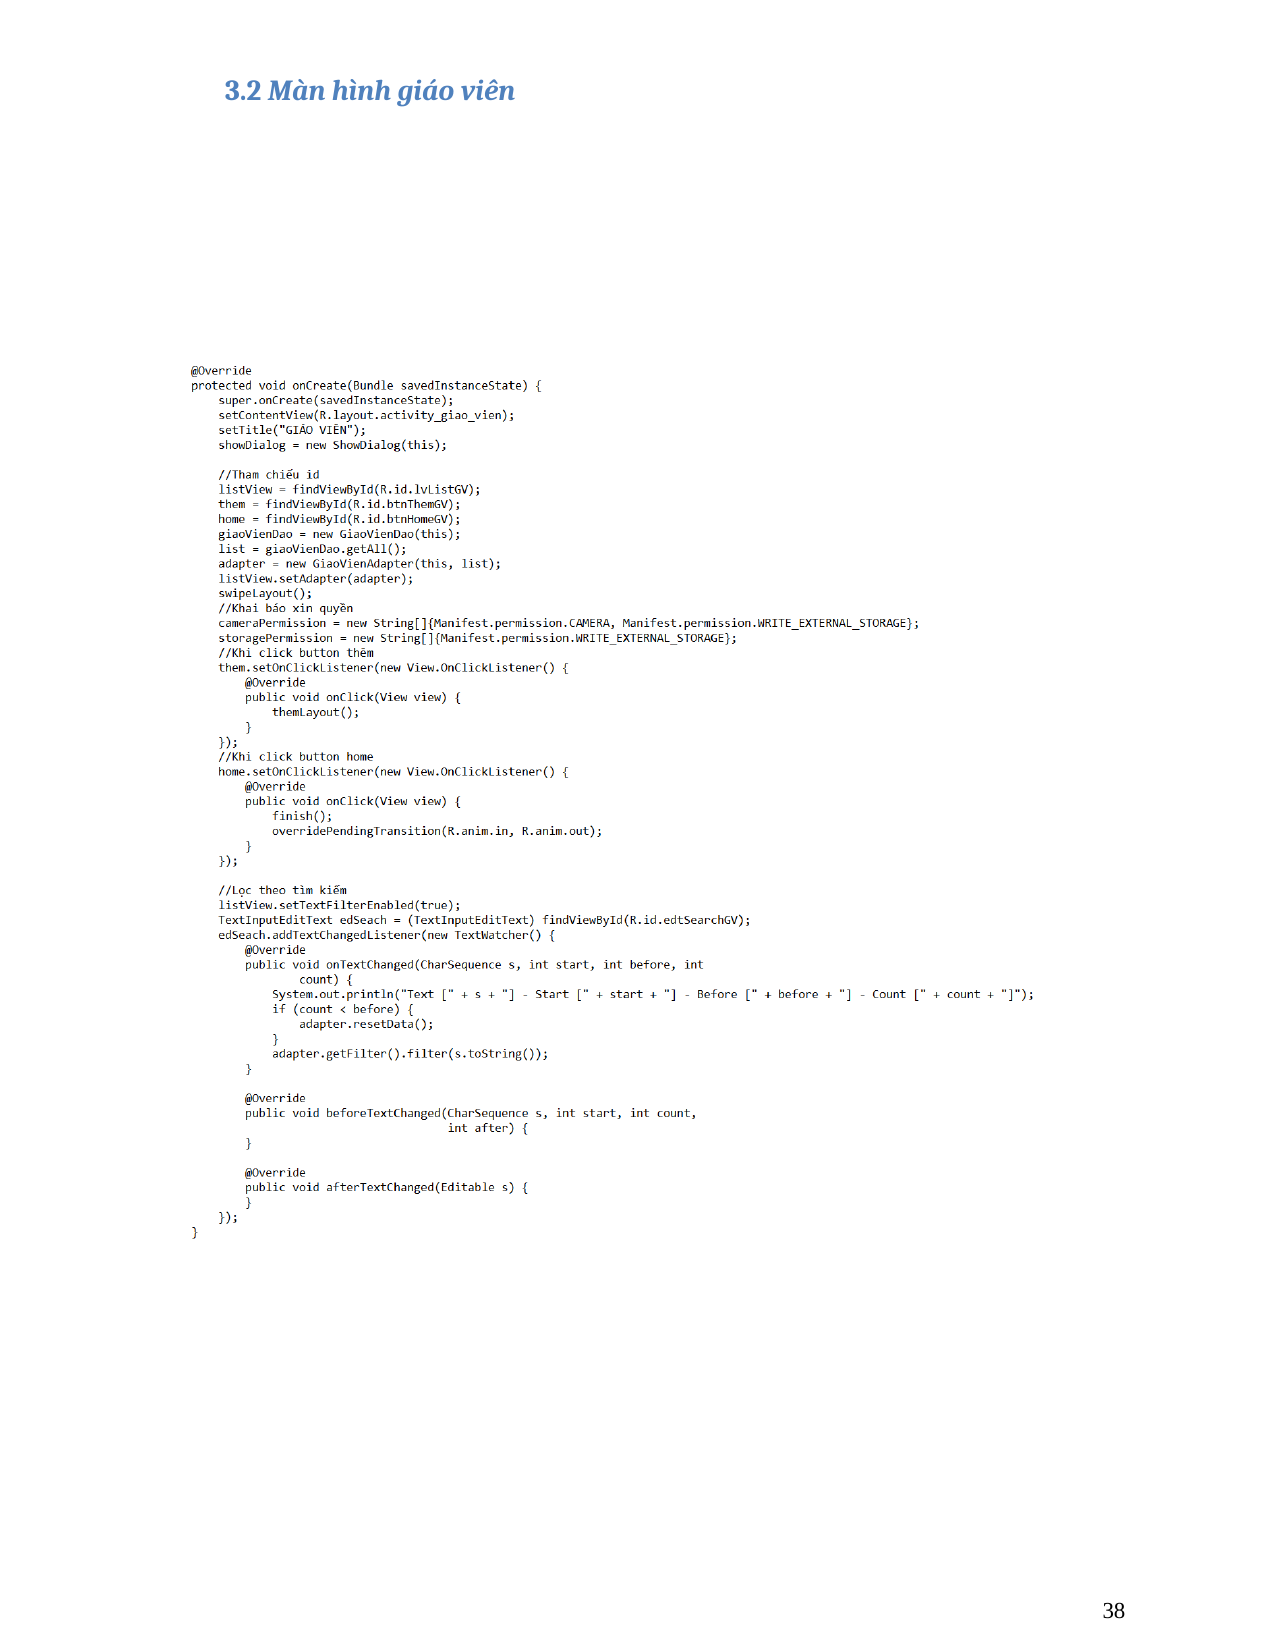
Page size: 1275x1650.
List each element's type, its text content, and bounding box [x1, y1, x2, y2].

picture [166, 357, 1142, 1249]
subtitle 3.2 Màn hình giáo viên [150, 74, 1125, 108]
